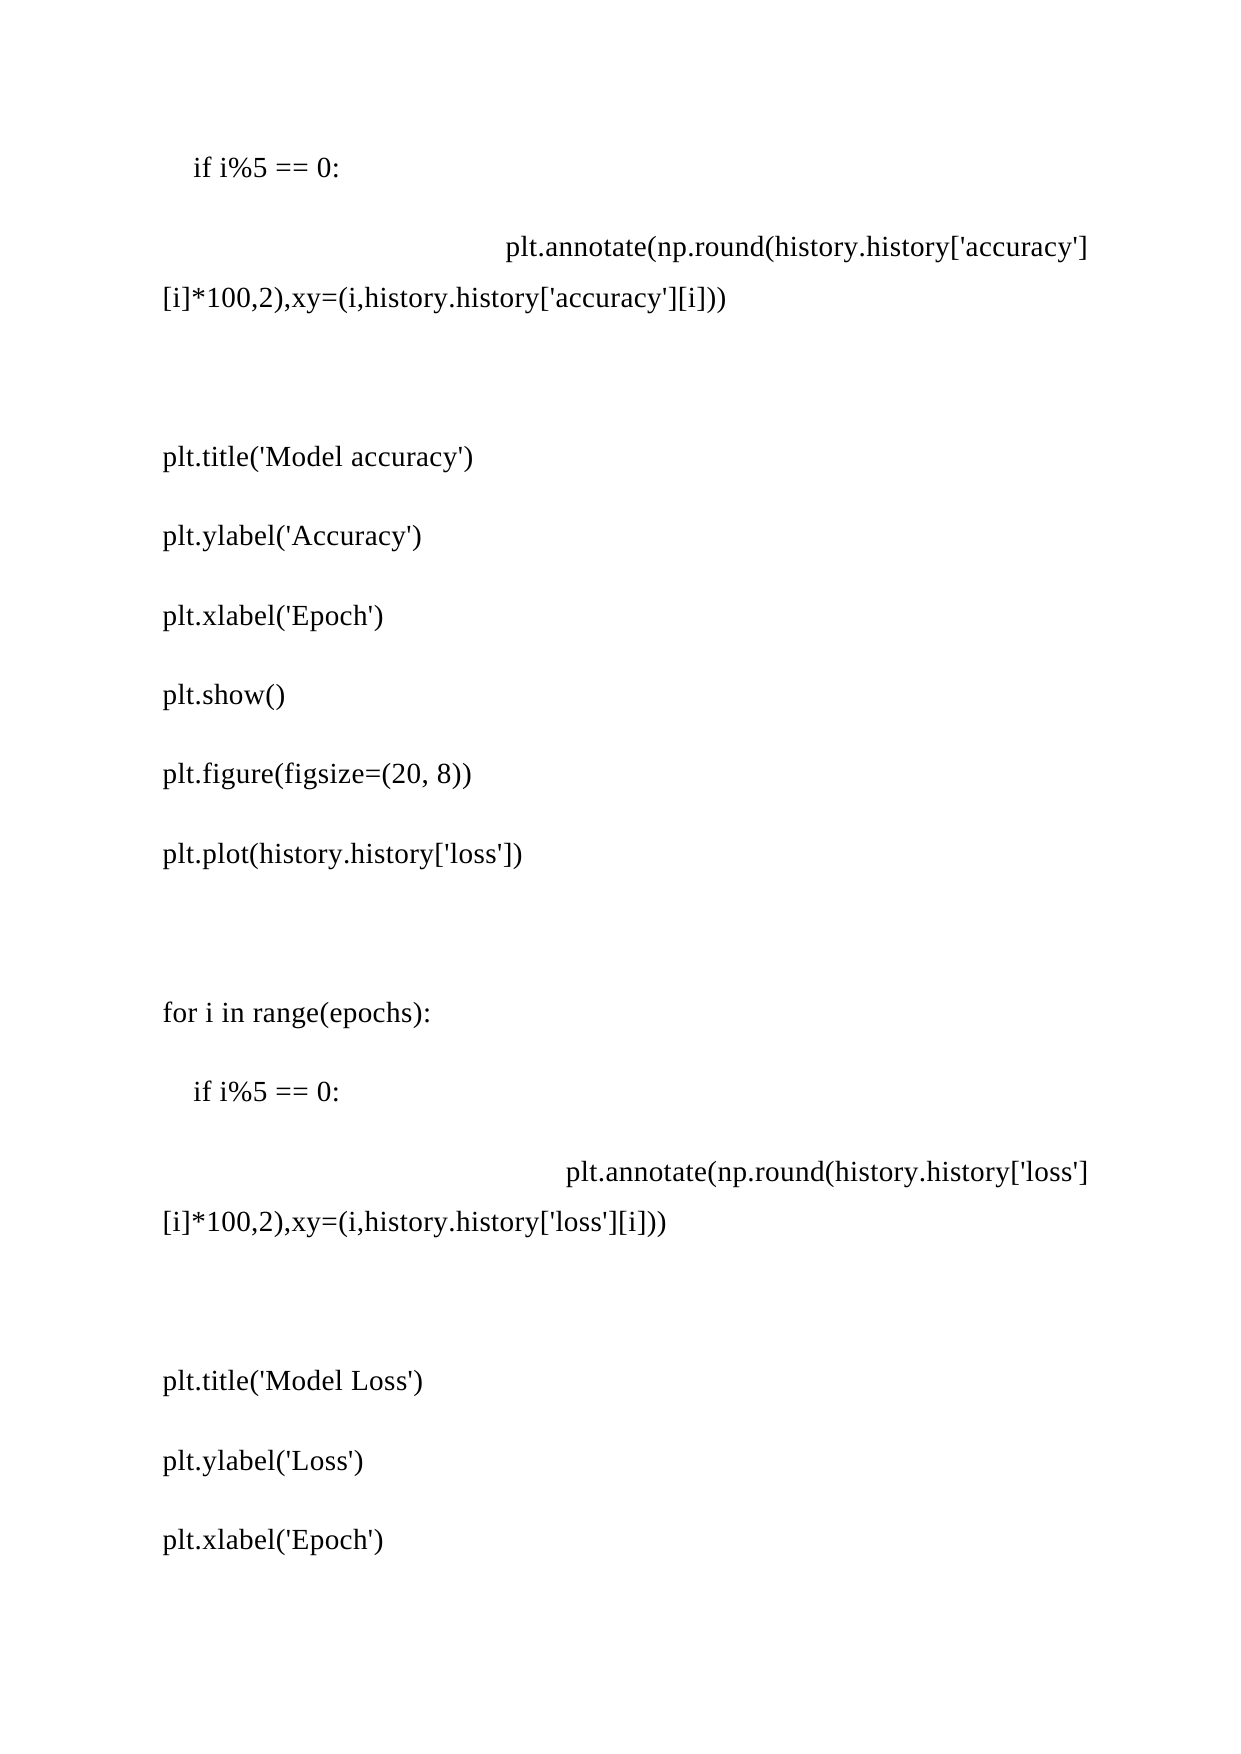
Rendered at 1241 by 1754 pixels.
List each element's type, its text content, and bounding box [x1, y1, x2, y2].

text for i in range(epochs): [162, 995, 1090, 1029]
text plt.show() [162, 677, 1090, 711]
text plt.annotate(np.round(history.history['accuracy'][i]*100,2),xy=(i,history.history['accuracy'][i])) [162, 229, 1090, 313]
text if i%5 == 0: [162, 1074, 1090, 1108]
text plt.title('Model Loss') [162, 1363, 1090, 1397]
text plt.annotate(np.round(history.history['loss'][i]*100,2),xy=(i,history.history['loss'][i])) [162, 1154, 1090, 1238]
text if i%5 == 0: [162, 150, 1090, 183]
text plt.title('Model accuracy') [162, 439, 1090, 472]
text plt.xlabel('Epoch') [162, 598, 1090, 631]
text plt.ylabel('Loss') [162, 1443, 1090, 1476]
text plt.plot(history.history['loss']) [162, 836, 1090, 870]
text plt.xlabel('Epoch') [162, 1522, 1090, 1556]
text plt.figure(figsize=(20, 8)) [162, 757, 1090, 790]
text plt.ylabel('Accuracy') [162, 518, 1090, 552]
